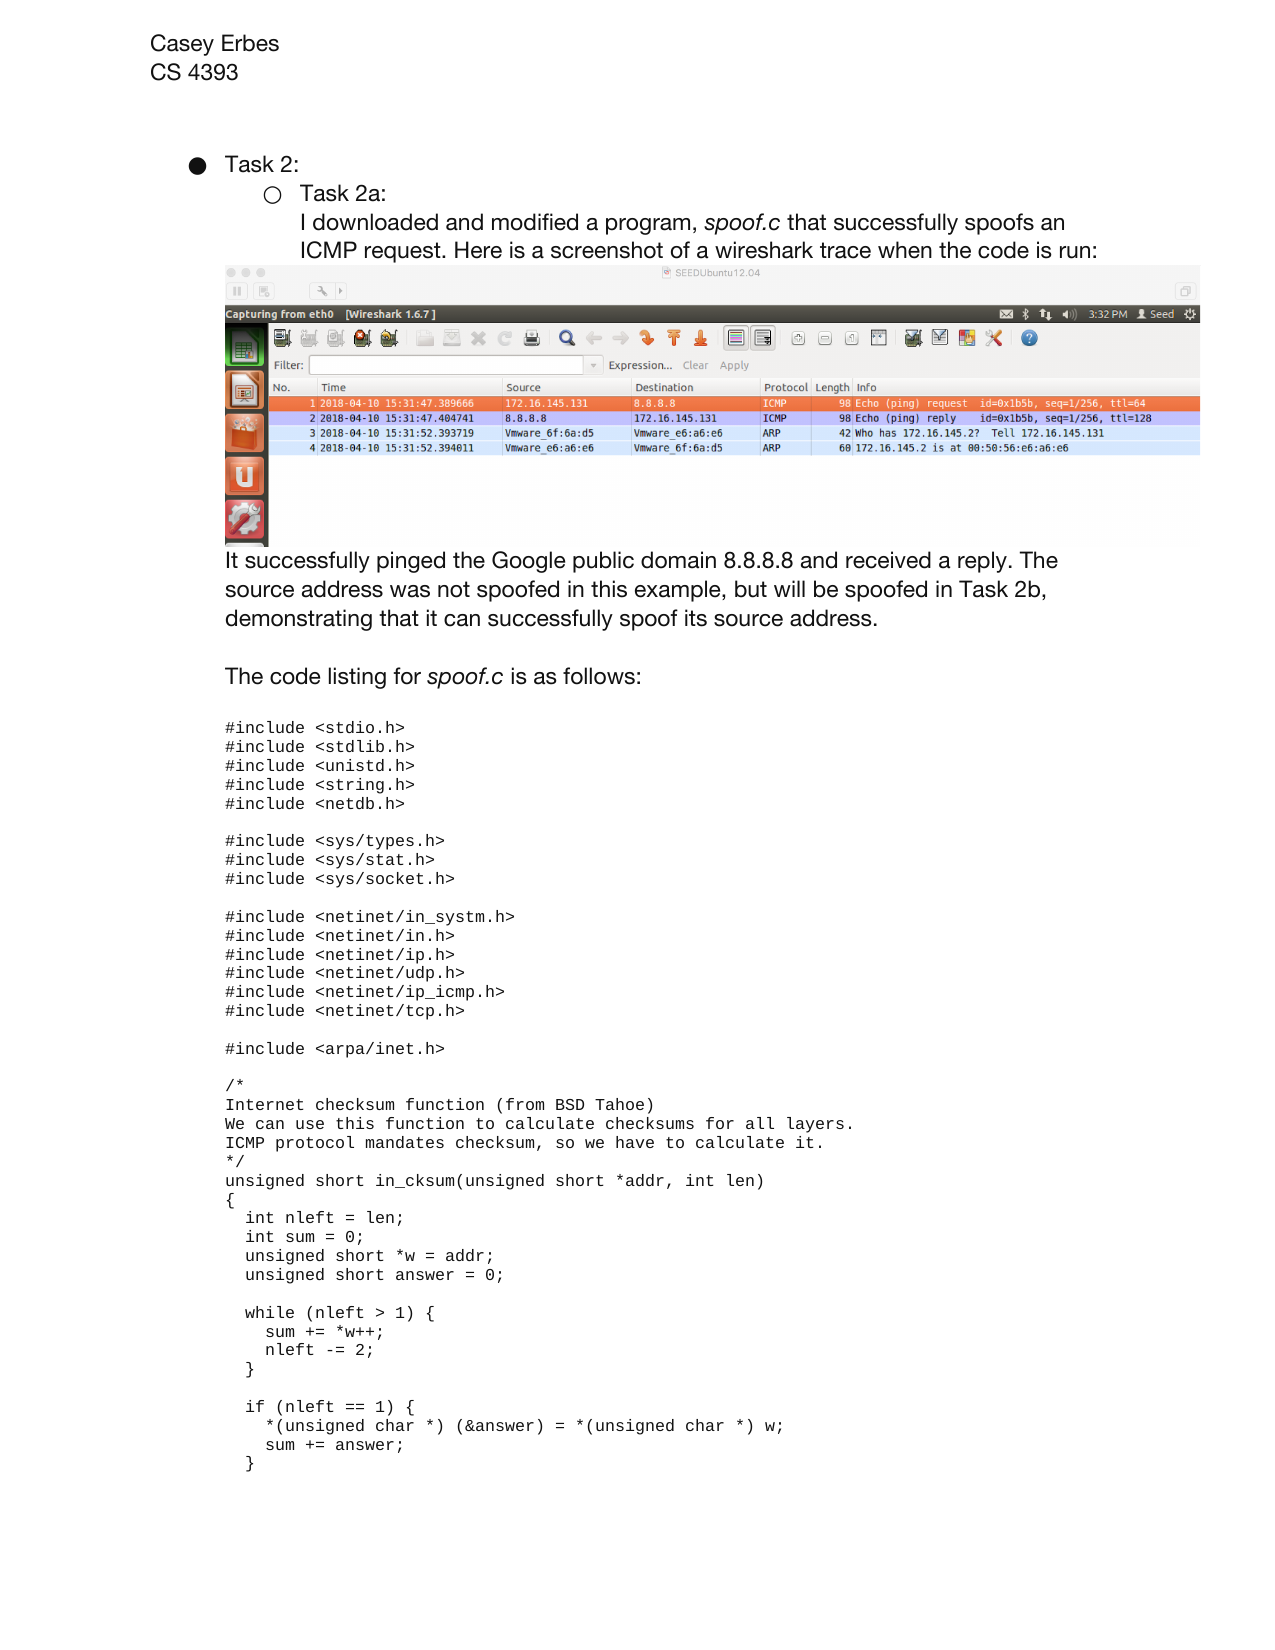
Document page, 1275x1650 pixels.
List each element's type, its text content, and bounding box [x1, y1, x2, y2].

text *(unsigned char *) (&answer) = *(unsigned char *) w; [225, 1417, 1125, 1436]
picture [225, 265, 1200, 547]
text #include <netinet/udp.h> [225, 965, 1125, 984]
text It successfully pinged the Google public domain 8.8.8.8 and received a reply. The source address was not spoofed in this example, but will be spoofed in Task 2b, demonstrating that it can successfully spoof its source address. The code listing for spoof.c is as follows: #include <stdio.h> [225, 547, 1125, 739]
text ICMP protocol mandates checksum, so we have to calculate it. [225, 1134, 1125, 1153]
text int sum = 0; [225, 1229, 1125, 1248]
text #include <arpa/inet.h> [225, 1040, 1125, 1059]
text #include <netinet/in_systm.h> [225, 908, 1125, 927]
text #include <sys/types.h> [225, 833, 1125, 852]
text { [225, 1191, 1125, 1210]
text #include <netinet/ip.h> [225, 946, 1125, 965]
text } [225, 1455, 1125, 1474]
text #include <sys/stat.h> [225, 852, 1125, 871]
text unsigned short *w = addr; [225, 1248, 1125, 1267]
text sum += answer; [225, 1436, 1125, 1455]
text #include <unistd.h> [225, 757, 1125, 776]
text #include <stdlib.h> [225, 739, 1125, 757]
text #include <netdb.h> [225, 795, 1125, 814]
text #include <netinet/tcp.h> [225, 1003, 1125, 1021]
text unsigned short in_cksum(unsigned short *addr, int len) [225, 1172, 1125, 1191]
text /* [225, 1078, 1125, 1097]
text #include <netinet/in.h> [225, 927, 1125, 946]
text #include <netinet/ip_icmp.h> [225, 984, 1125, 1003]
text int nleft = len; [225, 1210, 1125, 1229]
text sum += *w++; [225, 1323, 1125, 1342]
text if (nleft == 1) { [225, 1398, 1125, 1417]
text while (nleft > 1) { [225, 1304, 1125, 1323]
text unsigned short answer = 0; [225, 1267, 1125, 1285]
text */ [225, 1153, 1125, 1172]
text #include <sys/socket.h> [225, 871, 1125, 889]
text nleft -= 2; [225, 1342, 1125, 1361]
text We can use this function to calculate checksums for all layers. [225, 1116, 1125, 1134]
list Task 2: [187, 150, 1125, 179]
text #include <string.h> [225, 776, 1125, 795]
text Internet checksum function (from BSD Tahoe) [225, 1097, 1125, 1116]
text } [225, 1361, 1125, 1380]
list Task 2a: I downloaded and modified a program, spoof.c that successfully spoofs an ICMP request. Here is a screenshot of a wireshark trace when the code is run: [262, 179, 1125, 265]
